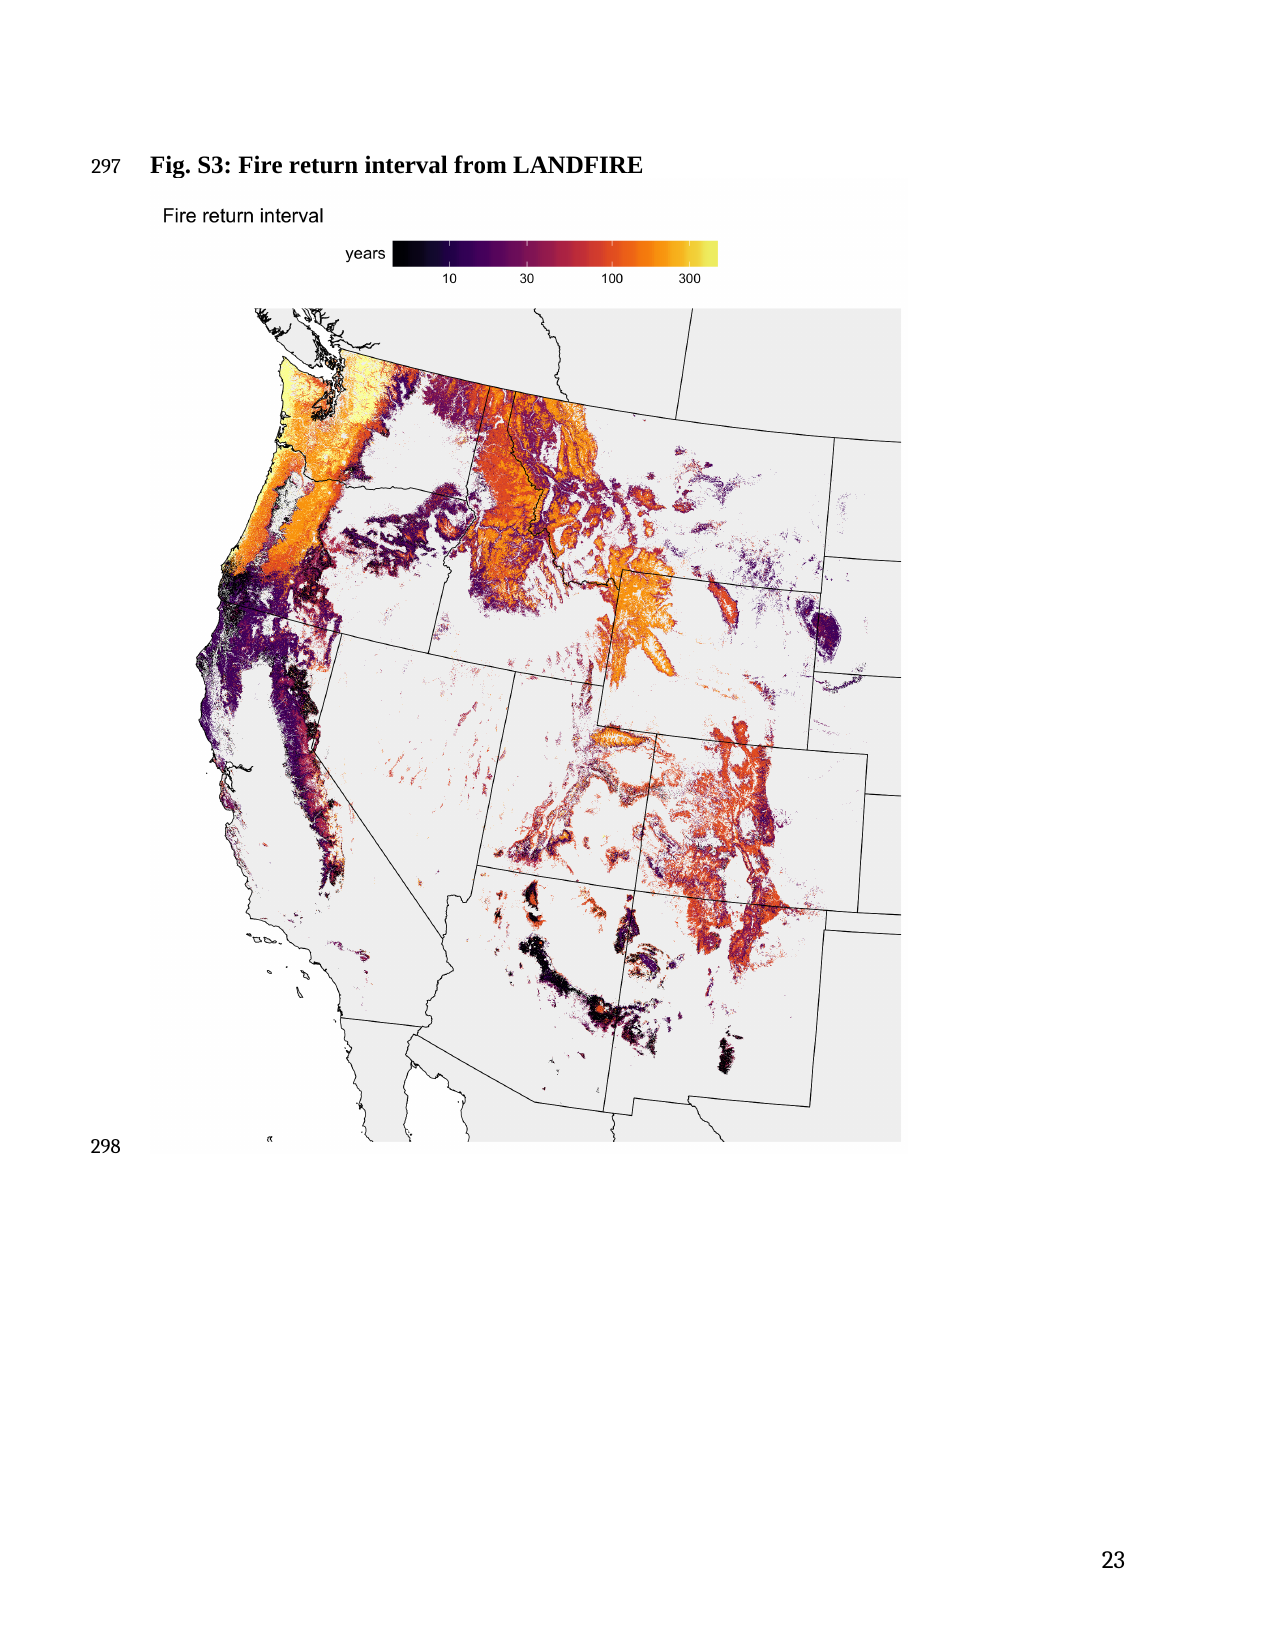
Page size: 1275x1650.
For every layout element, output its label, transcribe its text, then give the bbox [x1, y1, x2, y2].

text Fig. S3: Fire return interval from LANDFIRE [150, 150, 1125, 179]
picture [150, 178, 909, 1154]
